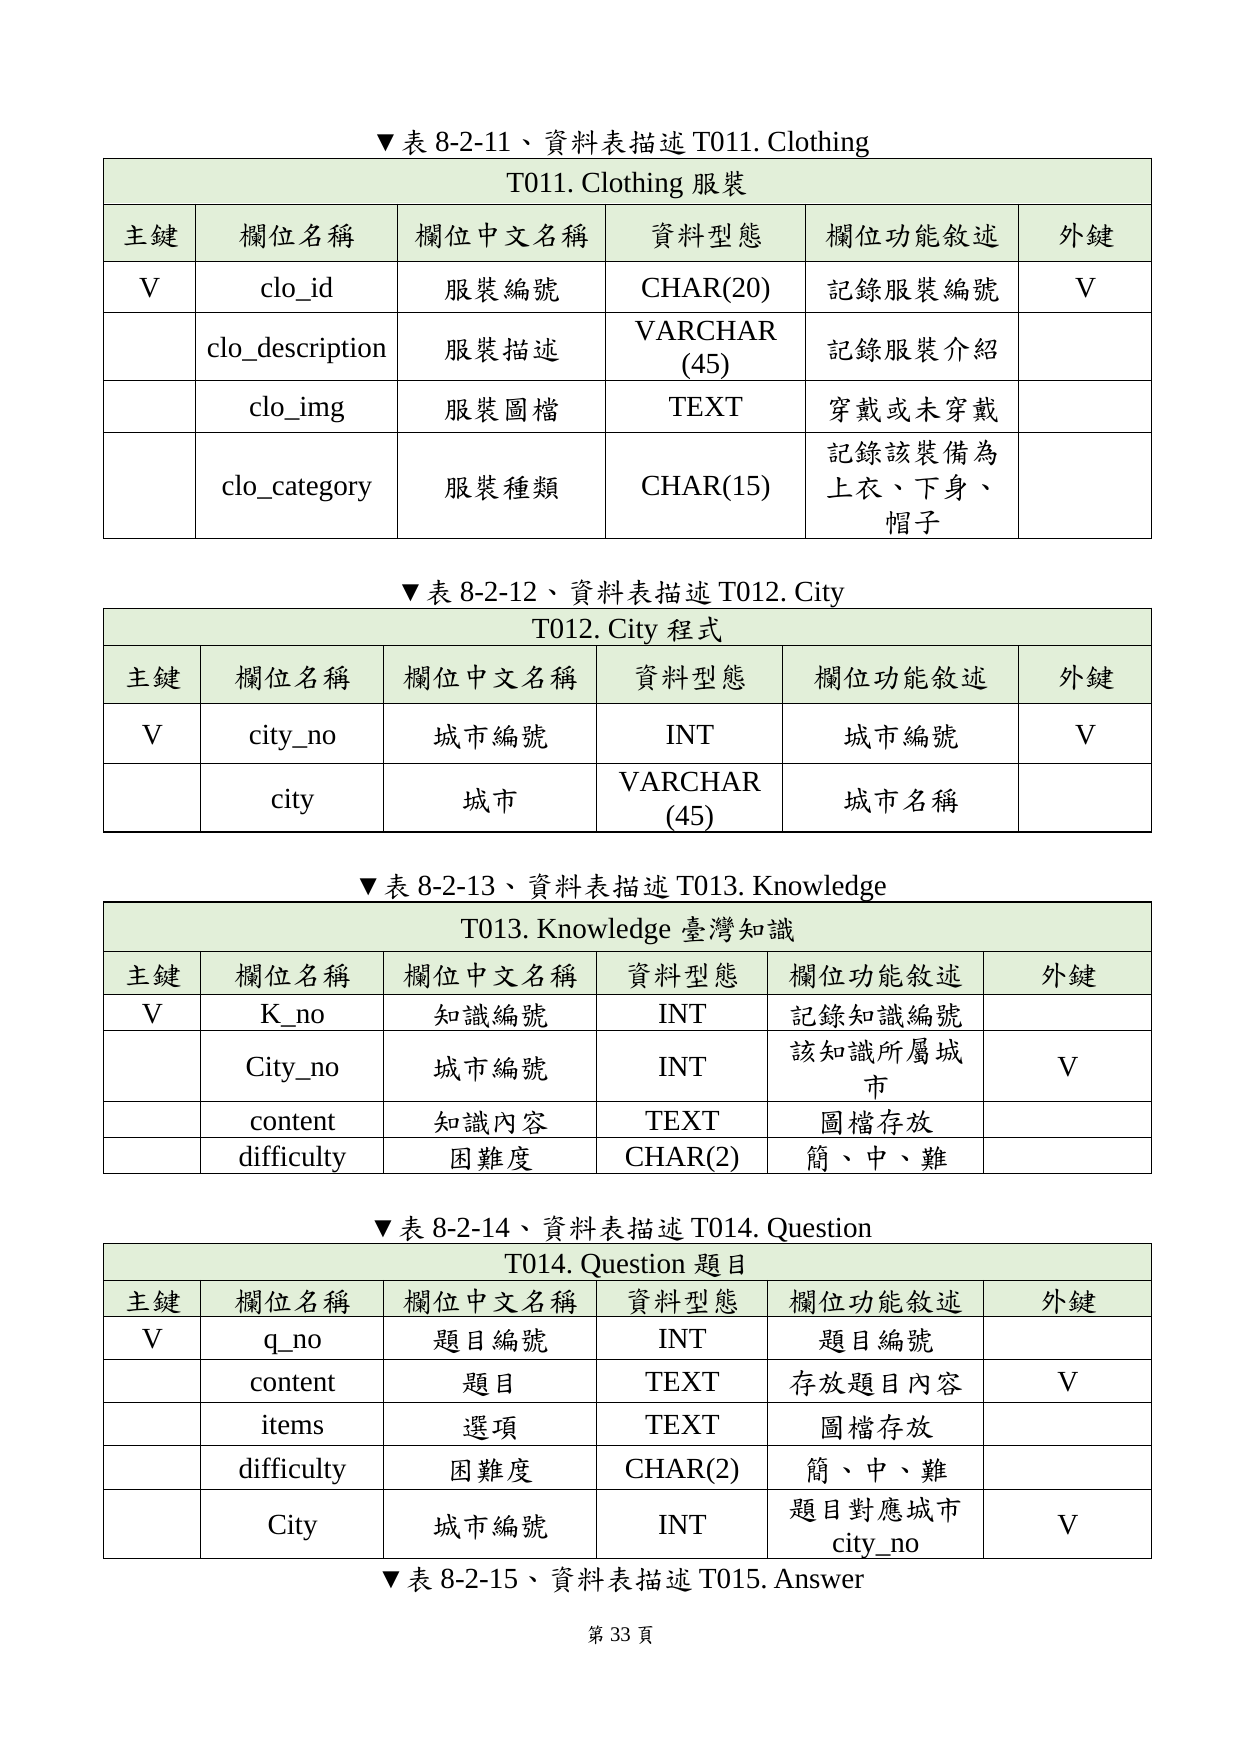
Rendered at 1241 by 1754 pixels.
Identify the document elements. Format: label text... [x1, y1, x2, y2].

table_cell [104, 1446, 200, 1489]
table_cell 題目編號 [768, 1317, 983, 1359]
table_cell 城市名稱 [783, 764, 1018, 831]
table_cell [104, 381, 195, 432]
table_cell difficulty [201, 1446, 383, 1489]
table_cell 外鍵 [984, 952, 1151, 994]
table_cell 外鍵 [1019, 646, 1151, 703]
table_cell V [1019, 262, 1151, 312]
table_cell [104, 1360, 200, 1402]
table_cell [984, 1102, 1151, 1137]
table_cell V [104, 995, 200, 1030]
table_cell 欄位名稱 [201, 952, 383, 994]
table_cell 欄位中文名稱 [384, 952, 596, 994]
table_cell 欄位功能敘述 [768, 1281, 983, 1316]
table_cell 欄位名稱 [201, 1281, 383, 1316]
text ▼表8-2-12、資料表描述T012. City [89, 572, 1152, 608]
table_cell items [201, 1403, 383, 1445]
table_cell 困難度 [384, 1138, 596, 1173]
table_cell VARCHAR (45) [606, 313, 805, 380]
table_cell [104, 433, 195, 538]
table_cell [104, 1031, 200, 1101]
table_cell 欄位中文名稱 [384, 646, 596, 703]
table_cell 欄位中文名稱 [398, 205, 605, 261]
table_cell [1019, 433, 1151, 538]
table_cell INT [597, 704, 782, 763]
table_cell 記錄知識編號 [768, 995, 983, 1030]
table_cell [104, 313, 195, 380]
table_cell content [201, 1360, 383, 1402]
table_cell 記錄該裝備為上衣、下身、帽子 [806, 433, 1018, 538]
table_cell city_no [201, 704, 383, 763]
table_cell 服裝種類 [398, 433, 605, 538]
table_cell 城市編號 [384, 1031, 596, 1101]
table_cell 欄位功能敘述 [768, 952, 983, 994]
table_cell K_no [201, 995, 383, 1030]
table_cell 城市編號 [384, 1490, 596, 1558]
table_cell City [201, 1490, 383, 1558]
table_cell q_no [201, 1317, 383, 1359]
table_cell TEXT [597, 1360, 767, 1402]
table_cell CHAR(2) [597, 1138, 767, 1173]
text ▼表8-2-15、資料表描述T015. Answer [89, 1559, 1152, 1595]
table_cell [1019, 381, 1151, 432]
table_cell 困難度 [384, 1446, 596, 1489]
table_cell 資料型態 [606, 205, 805, 261]
table_cell INT [597, 1317, 767, 1359]
table_cell TEXT [597, 1102, 767, 1137]
table_cell clo_description [196, 313, 397, 380]
table_cell [1019, 764, 1151, 831]
table_cell V [984, 1031, 1151, 1101]
table_cell [984, 1403, 1151, 1445]
table_cell difficulty [201, 1138, 383, 1173]
table_cell 外鍵 [984, 1281, 1151, 1316]
text ▼表8-2-14、資料表描述T014. Question [89, 1208, 1152, 1243]
table_cell V [984, 1490, 1151, 1558]
table_cell V [104, 1317, 200, 1359]
table_cell [104, 1490, 200, 1558]
table_cell 服裝編號 [398, 262, 605, 312]
table_cell 存放題目內容 [768, 1360, 983, 1402]
table_cell clo_id [196, 262, 397, 312]
table_cell clo_img [196, 381, 397, 432]
table_cell clo_category [196, 433, 397, 538]
table_cell V [1019, 704, 1151, 763]
table_cell VARCHAR (45) [597, 764, 782, 831]
table_cell [104, 764, 200, 831]
table_cell 主鍵 [104, 205, 195, 261]
table_header T011. Clothing 服裝 [104, 159, 1151, 203]
table_cell [984, 1446, 1151, 1489]
table_header T013. Knowledge 臺灣知識 [104, 903, 1151, 951]
table_cell 知識編號 [384, 995, 596, 1030]
table_cell 選項 [384, 1403, 596, 1445]
table_cell TEXT [606, 381, 805, 432]
table_cell City_no [201, 1031, 383, 1101]
table_cell [1019, 313, 1151, 380]
table_cell 主鍵 [104, 952, 200, 994]
table_cell 題目編號 [384, 1317, 596, 1359]
table_cell 圖檔存放 [768, 1102, 983, 1137]
table_cell V [104, 704, 200, 763]
table_cell 資料型態 [597, 646, 782, 703]
table_cell 簡、中、難 [768, 1446, 983, 1489]
table_cell 城市編號 [783, 704, 1018, 763]
table_cell 城市編號 [384, 704, 596, 763]
text ▼表8-2-11、資料表描述T011. Clothing [89, 122, 1152, 158]
table_cell 資料型態 [597, 952, 767, 994]
table_cell 簡、中、難 [768, 1138, 983, 1173]
table_cell [984, 995, 1151, 1030]
table_cell 主鍵 [104, 646, 200, 703]
table_cell CHAR(15) [606, 433, 805, 538]
table_cell 穿戴或未穿戴 [806, 381, 1018, 432]
table_cell city [201, 764, 383, 831]
table_cell CHAR(20) [606, 262, 805, 312]
text ▼表8-2-13、資料表描述T013. Knowledge [89, 866, 1152, 901]
table_cell 欄位功能敘述 [806, 205, 1018, 261]
table_cell INT [597, 1490, 767, 1558]
table_cell 服裝圖檔 [398, 381, 605, 432]
table_cell 主鍵 [104, 1281, 200, 1316]
table_cell content [201, 1102, 383, 1137]
table_cell 欄位名稱 [201, 646, 383, 703]
table_cell 欄位名稱 [196, 205, 397, 261]
table_cell CHAR(2) [597, 1446, 767, 1489]
table_cell 圖檔存放 [768, 1403, 983, 1445]
table_cell V [104, 262, 195, 312]
table_cell [104, 1138, 200, 1173]
table_cell 欄位功能敘述 [783, 646, 1018, 703]
table_header T014. Question 題目 [104, 1244, 1151, 1280]
table_cell INT [597, 995, 767, 1030]
table_cell 該知識所屬城市 [768, 1031, 983, 1101]
table_cell [104, 1403, 200, 1445]
table_cell 城市 [384, 764, 596, 831]
table_cell 記錄服裝介紹 [806, 313, 1018, 380]
table_cell 知識內容 [384, 1102, 596, 1137]
table_cell [984, 1317, 1151, 1359]
table_cell INT [597, 1031, 767, 1101]
table_cell 記錄服裝編號 [806, 262, 1018, 312]
table_cell TEXT [597, 1403, 767, 1445]
table_cell 欄位中文名稱 [384, 1281, 596, 1316]
table_header T012. City 程式 [104, 609, 1151, 645]
table_cell V [984, 1360, 1151, 1402]
table_cell [104, 1102, 200, 1137]
table_cell 外鍵 [1019, 205, 1151, 261]
table_cell [984, 1138, 1151, 1173]
table_cell 資料型態 [597, 1281, 767, 1316]
table_cell 服裝描述 [398, 313, 605, 380]
table_cell 題目對應城市city_no [768, 1490, 983, 1558]
table_cell 題目 [384, 1360, 596, 1402]
